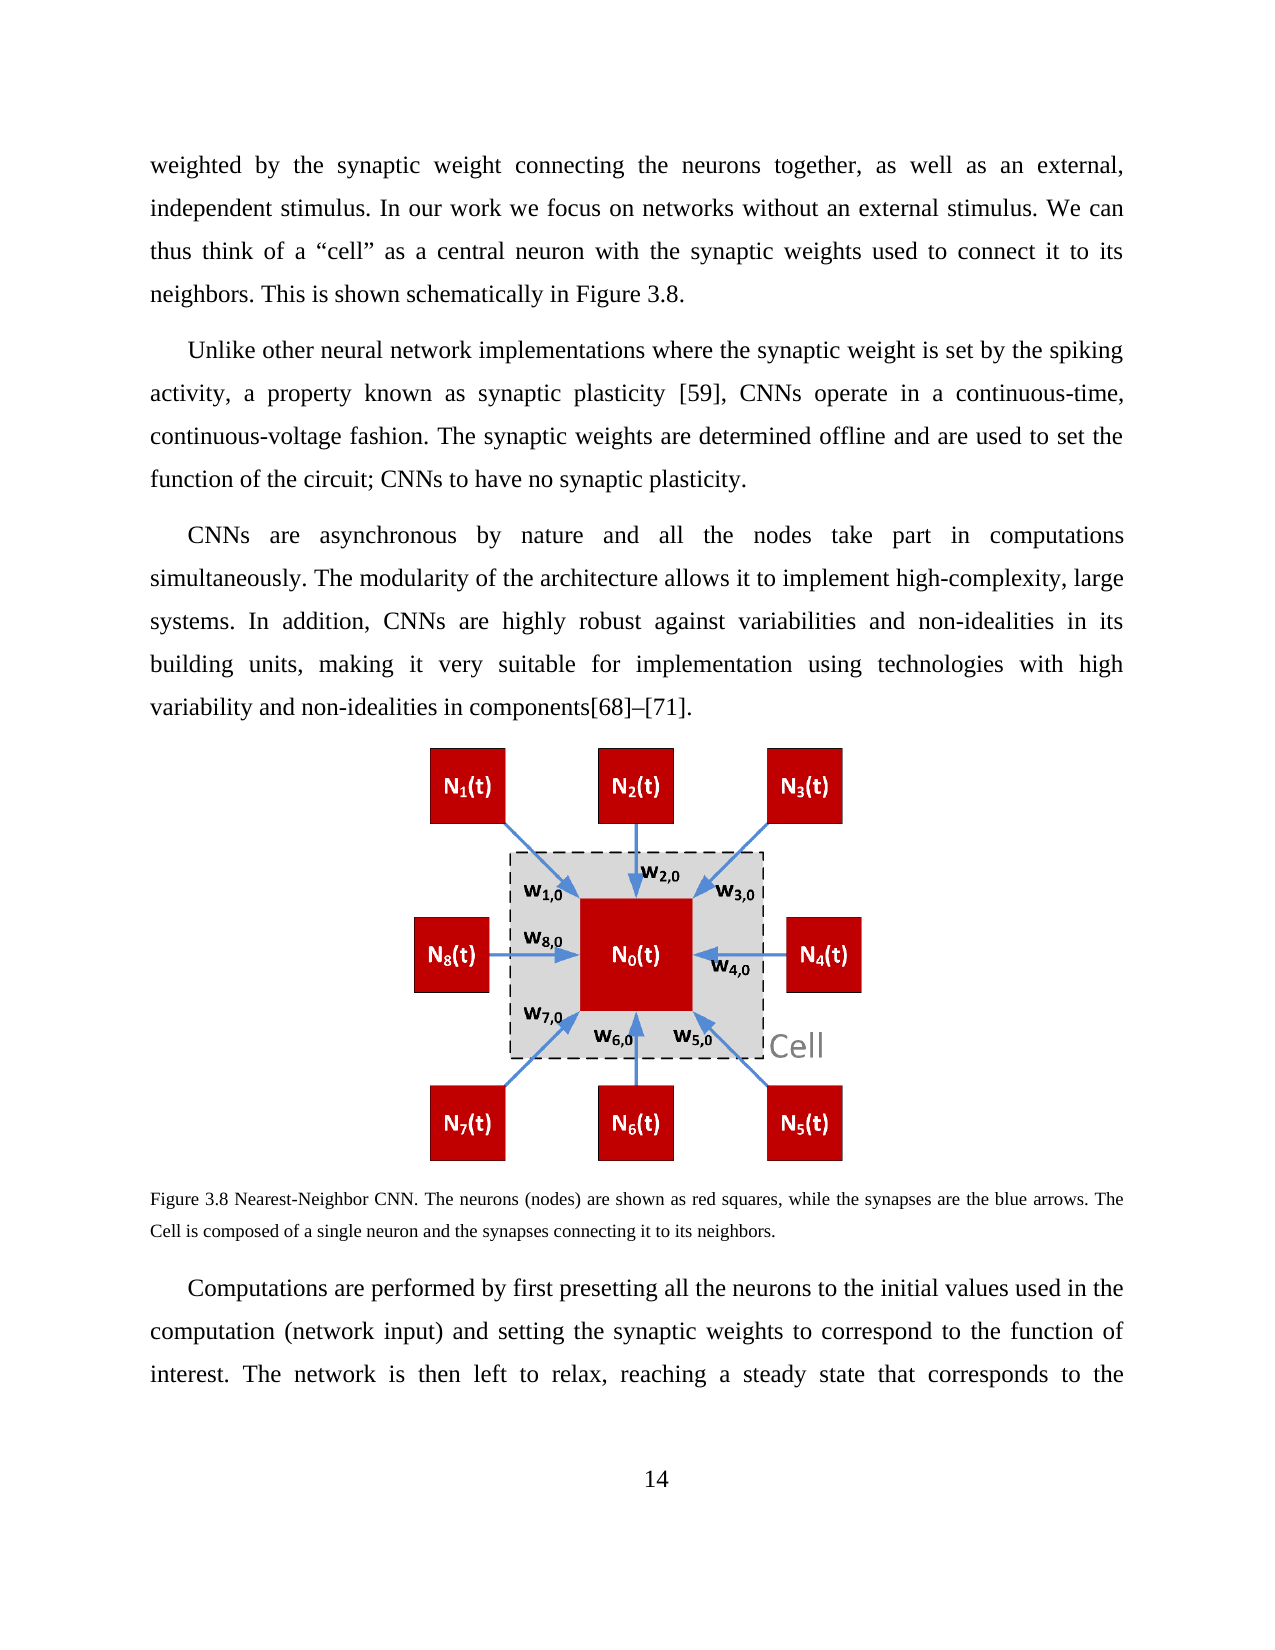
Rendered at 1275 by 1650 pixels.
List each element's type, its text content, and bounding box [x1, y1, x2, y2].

text CNNs are asynchronous by nature and all the nodes take part in computations simultaneously. The modularity of the architecture allows it to implement high-complexity, large systems. In addition, CNNs are highly robust against variabilities and non-idealities in its building units, making it very suitable for implementation using technologies with high variability and non-idealities in components[68]–[71]. [150, 520, 1125, 721]
picture [413, 748, 862, 1161]
text Unlike other neural network implementations where the synaptic weight is set by the spiking activity, a property known as synaptic plasticity [59], CNNs operate in a continuous-time, continuous-voltage fashion. The synaptic weights are determined offline and are used to set the function of the circuit; CNNs to have no synaptic plasticity. [150, 335, 1125, 493]
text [150, 1273, 1125, 1388]
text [150, 150, 1125, 308]
